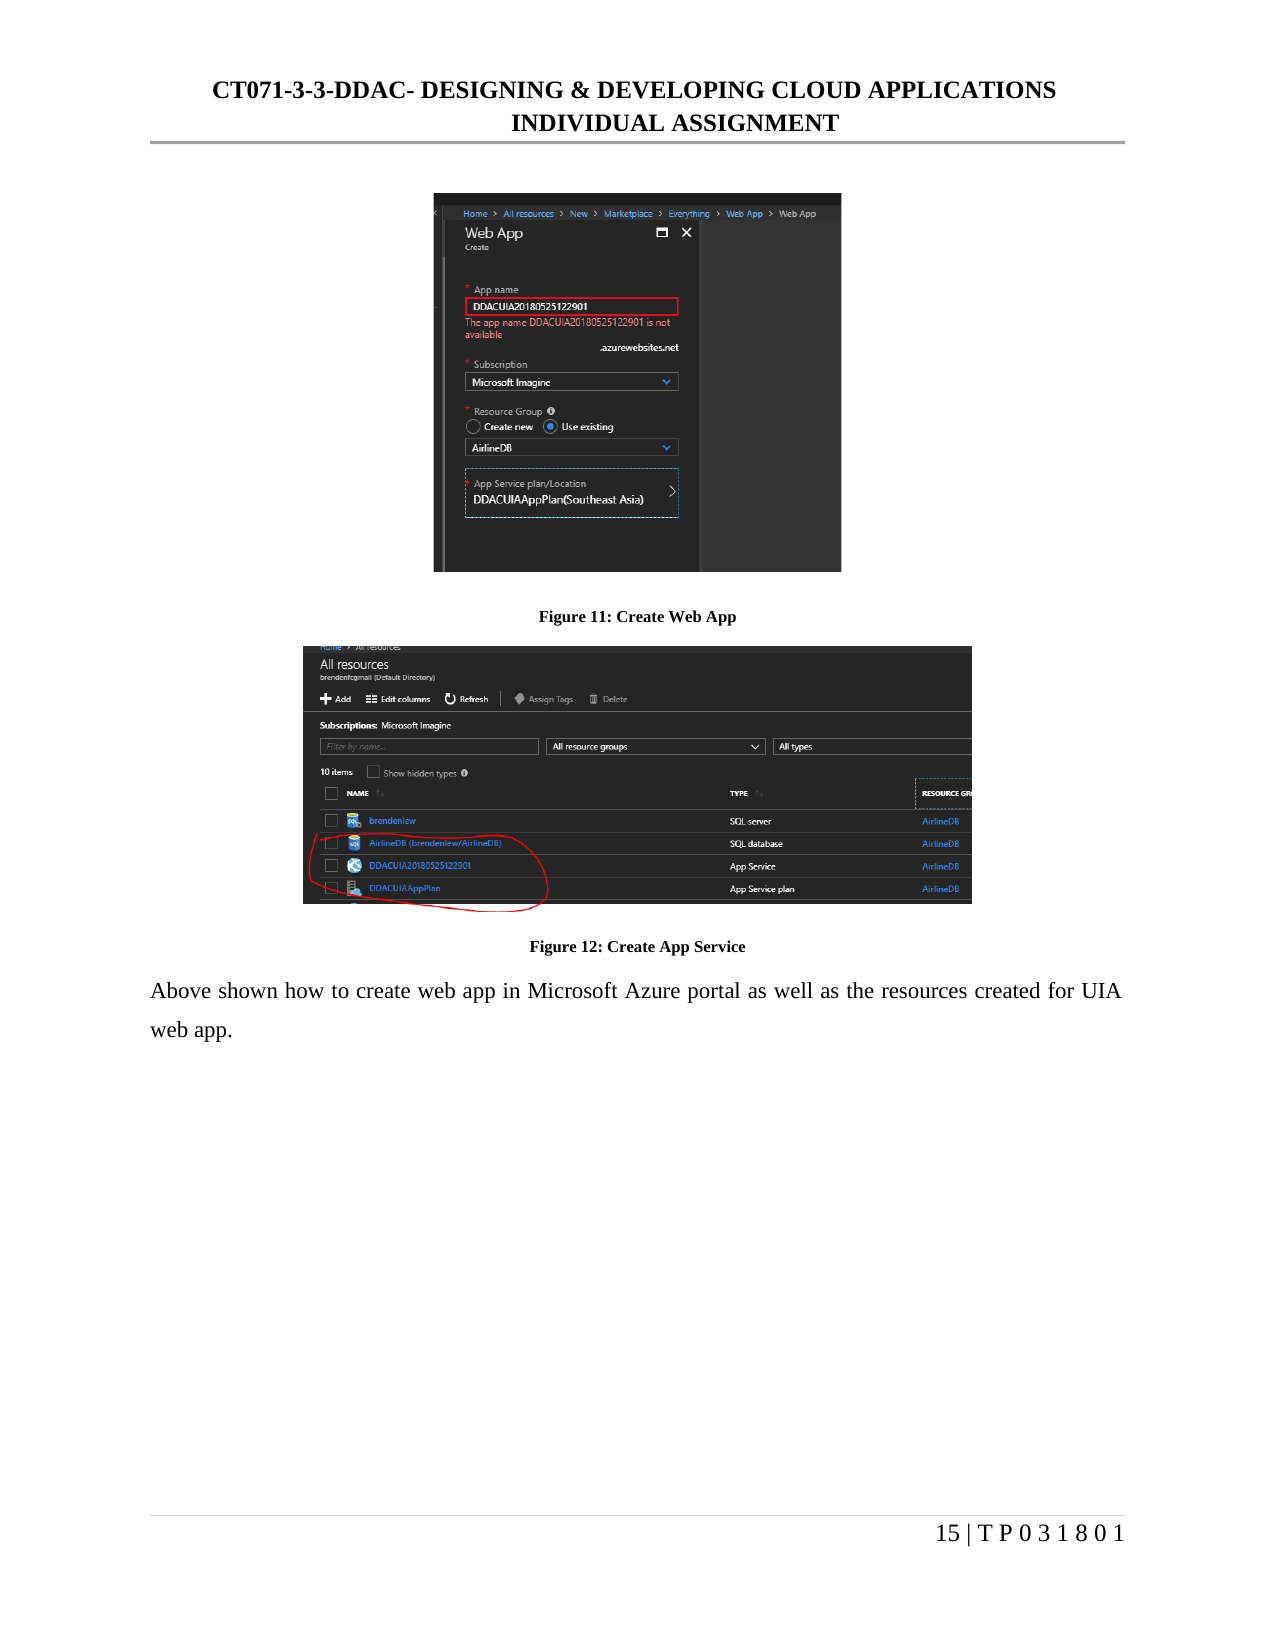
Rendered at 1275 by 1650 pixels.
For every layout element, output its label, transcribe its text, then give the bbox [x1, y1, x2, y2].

text Figure 12: Create App Service [150, 937, 1125, 956]
picture [303, 646, 972, 912]
text Above shown how to create web app in Microsoft Azure portal as well as the resources created for UIA web app. [150, 977, 1125, 1042]
text Figure 11: Create Web App [150, 606, 1125, 626]
picture [433, 193, 842, 572]
